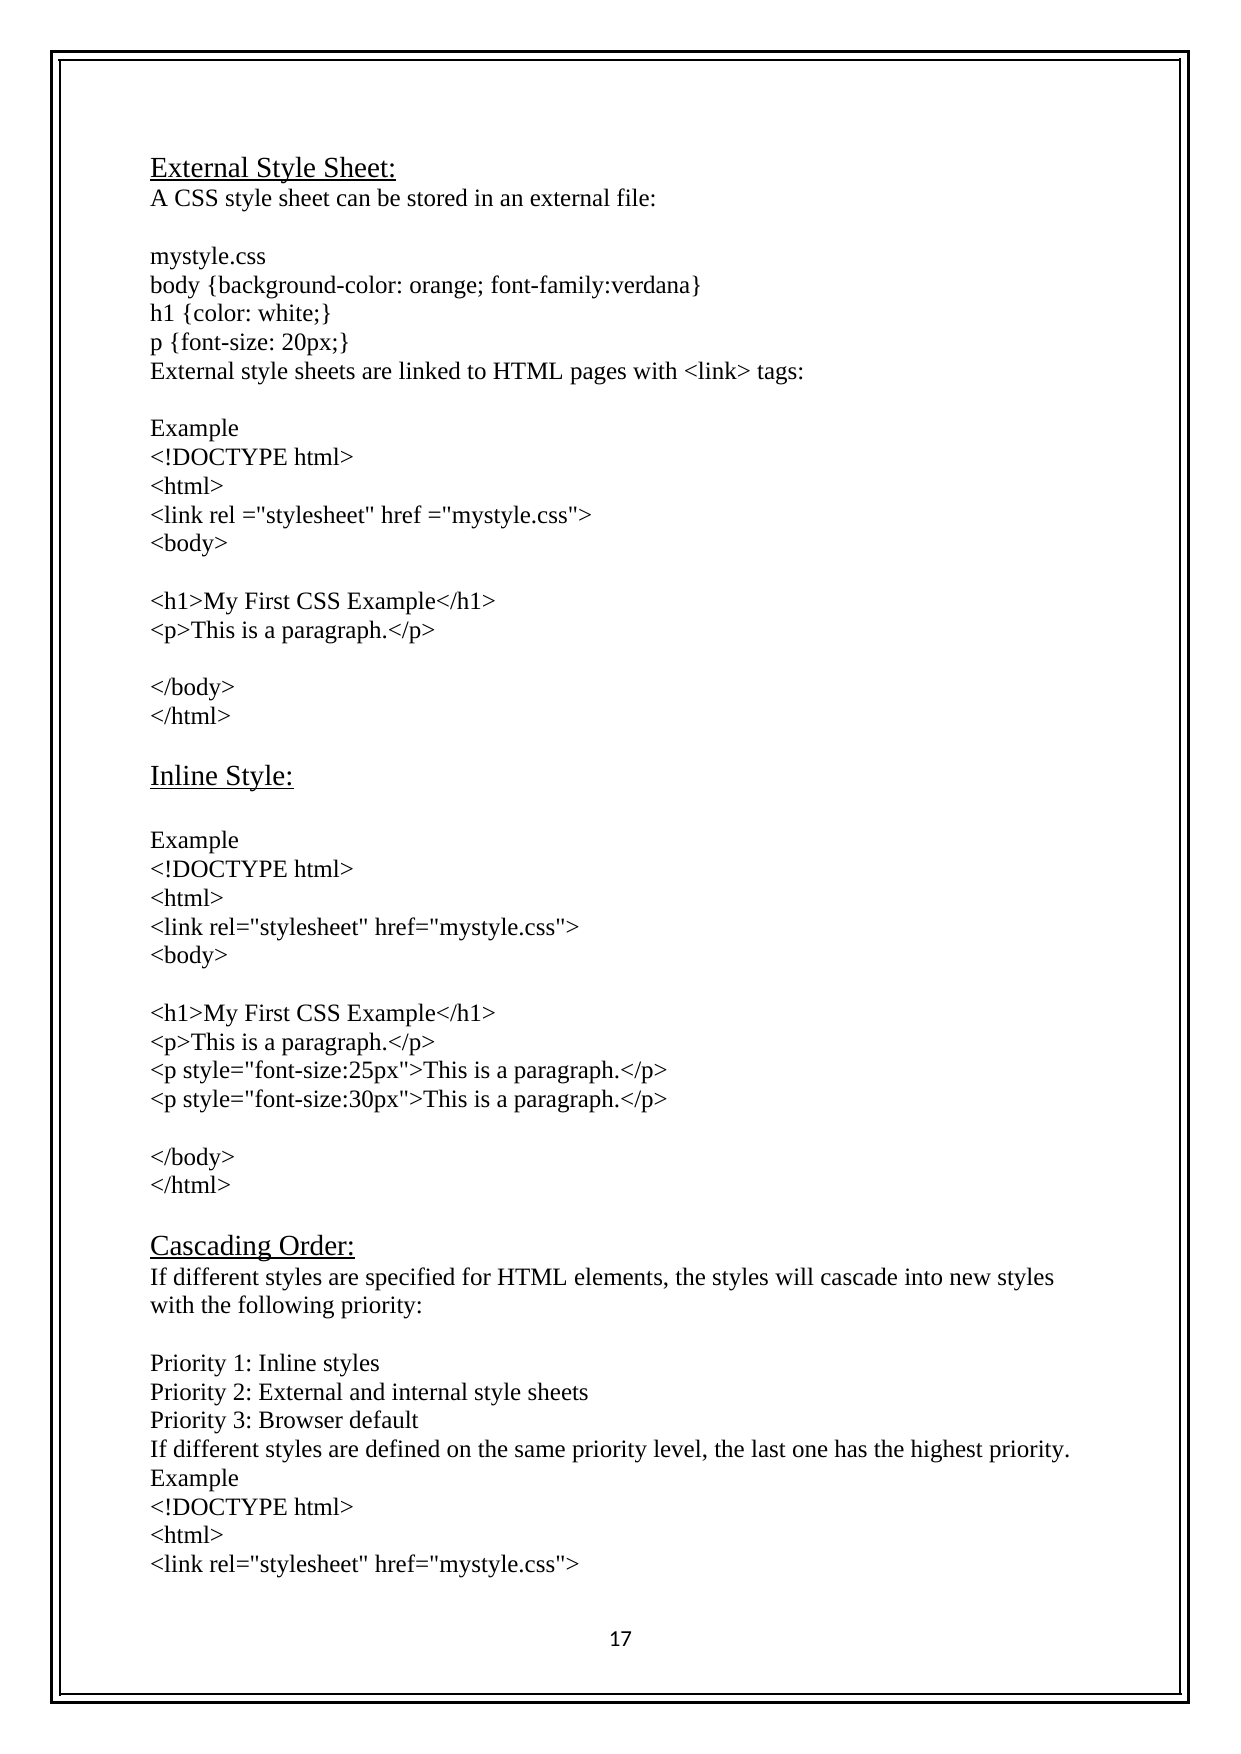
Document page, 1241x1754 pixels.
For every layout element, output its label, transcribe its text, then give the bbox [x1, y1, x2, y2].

text mystyle.css [150, 241, 1090, 270]
text <link rel="stylesheet" href="mystyle.css"> [150, 912, 1090, 941]
text <body> [150, 528, 1090, 557]
text <p style="font-size:30px">This is a paragraph.</p> [150, 1084, 1090, 1113]
text Priority 3: Browser default [150, 1405, 1090, 1434]
text <h1>My First CSS Example</h1> [150, 998, 1090, 1027]
text Priority 2: External and internal style sheets [150, 1377, 1090, 1405]
text <!DOCTYPE html> [150, 854, 1090, 883]
text External Style Sheet: [150, 150, 1090, 183]
text External style sheets are linked to HTML pages with <link> tags: [150, 356, 1090, 385]
text h1 {color: white;} [150, 298, 1090, 327]
text Example [150, 1463, 1090, 1492]
text <p>This is a paragraph.</p> [150, 1027, 1090, 1056]
text <html> [150, 471, 1090, 500]
text <body> [150, 941, 1090, 969]
text </html> [150, 1171, 1090, 1199]
text </body> [150, 1142, 1090, 1171]
text <link rel="stylesheet" href="mystyle.css"> [150, 1549, 1090, 1578]
text If different styles are defined on the same priority level, the last one has the highest priority. [150, 1434, 1090, 1463]
text <!DOCTYPE html> [150, 442, 1090, 471]
text Inline Style: [150, 758, 1090, 792]
text If different styles are specified for HTML elements, the styles will cascade into new styles with the following priority: [150, 1262, 1090, 1319]
text </html> [150, 701, 1090, 730]
text <p style="font-size:25px">This is a paragraph.</p> [150, 1056, 1090, 1084]
text p {font-size: 20px;} [150, 327, 1090, 356]
text Cascading Order: [150, 1228, 1090, 1262]
text </body> [150, 672, 1090, 701]
text <html> [150, 1520, 1090, 1549]
text body {background-color: orange; font-family:verdana} [150, 270, 1090, 298]
text <p>This is a paragraph.</p> [150, 615, 1090, 643]
text A CSS style sheet can be stored in an external file: [150, 183, 1090, 212]
text Example [150, 826, 1090, 854]
text <!DOCTYPE html> [150, 1492, 1090, 1520]
text <h1>My First CSS Example</h1> [150, 586, 1090, 615]
text Example [150, 413, 1090, 442]
text Priority 1: Inline styles [150, 1348, 1090, 1377]
text <link rel ="stylesheet" href ="mystyle.css"> [150, 500, 1090, 528]
text <html> [150, 883, 1090, 912]
